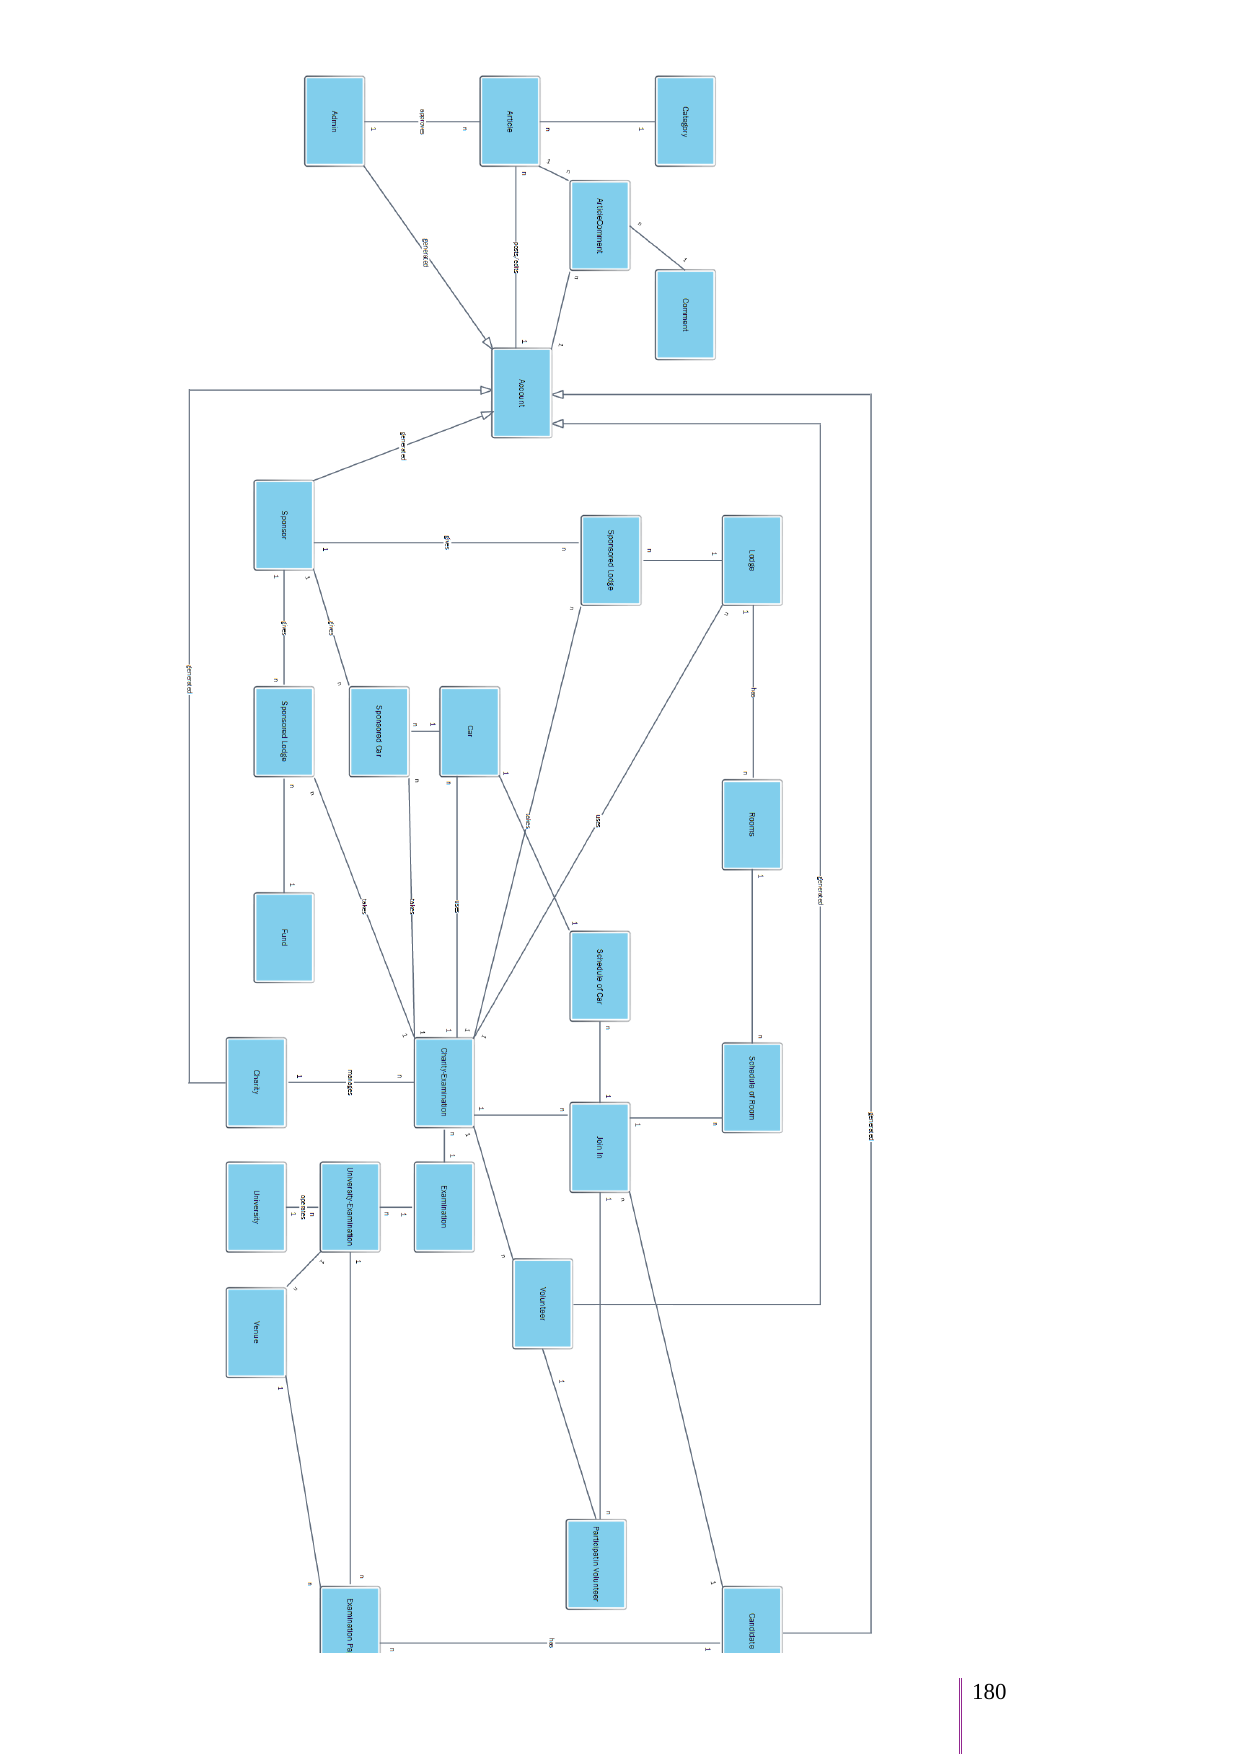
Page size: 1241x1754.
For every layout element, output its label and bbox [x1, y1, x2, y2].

picture [142, 75, 913, 1653]
